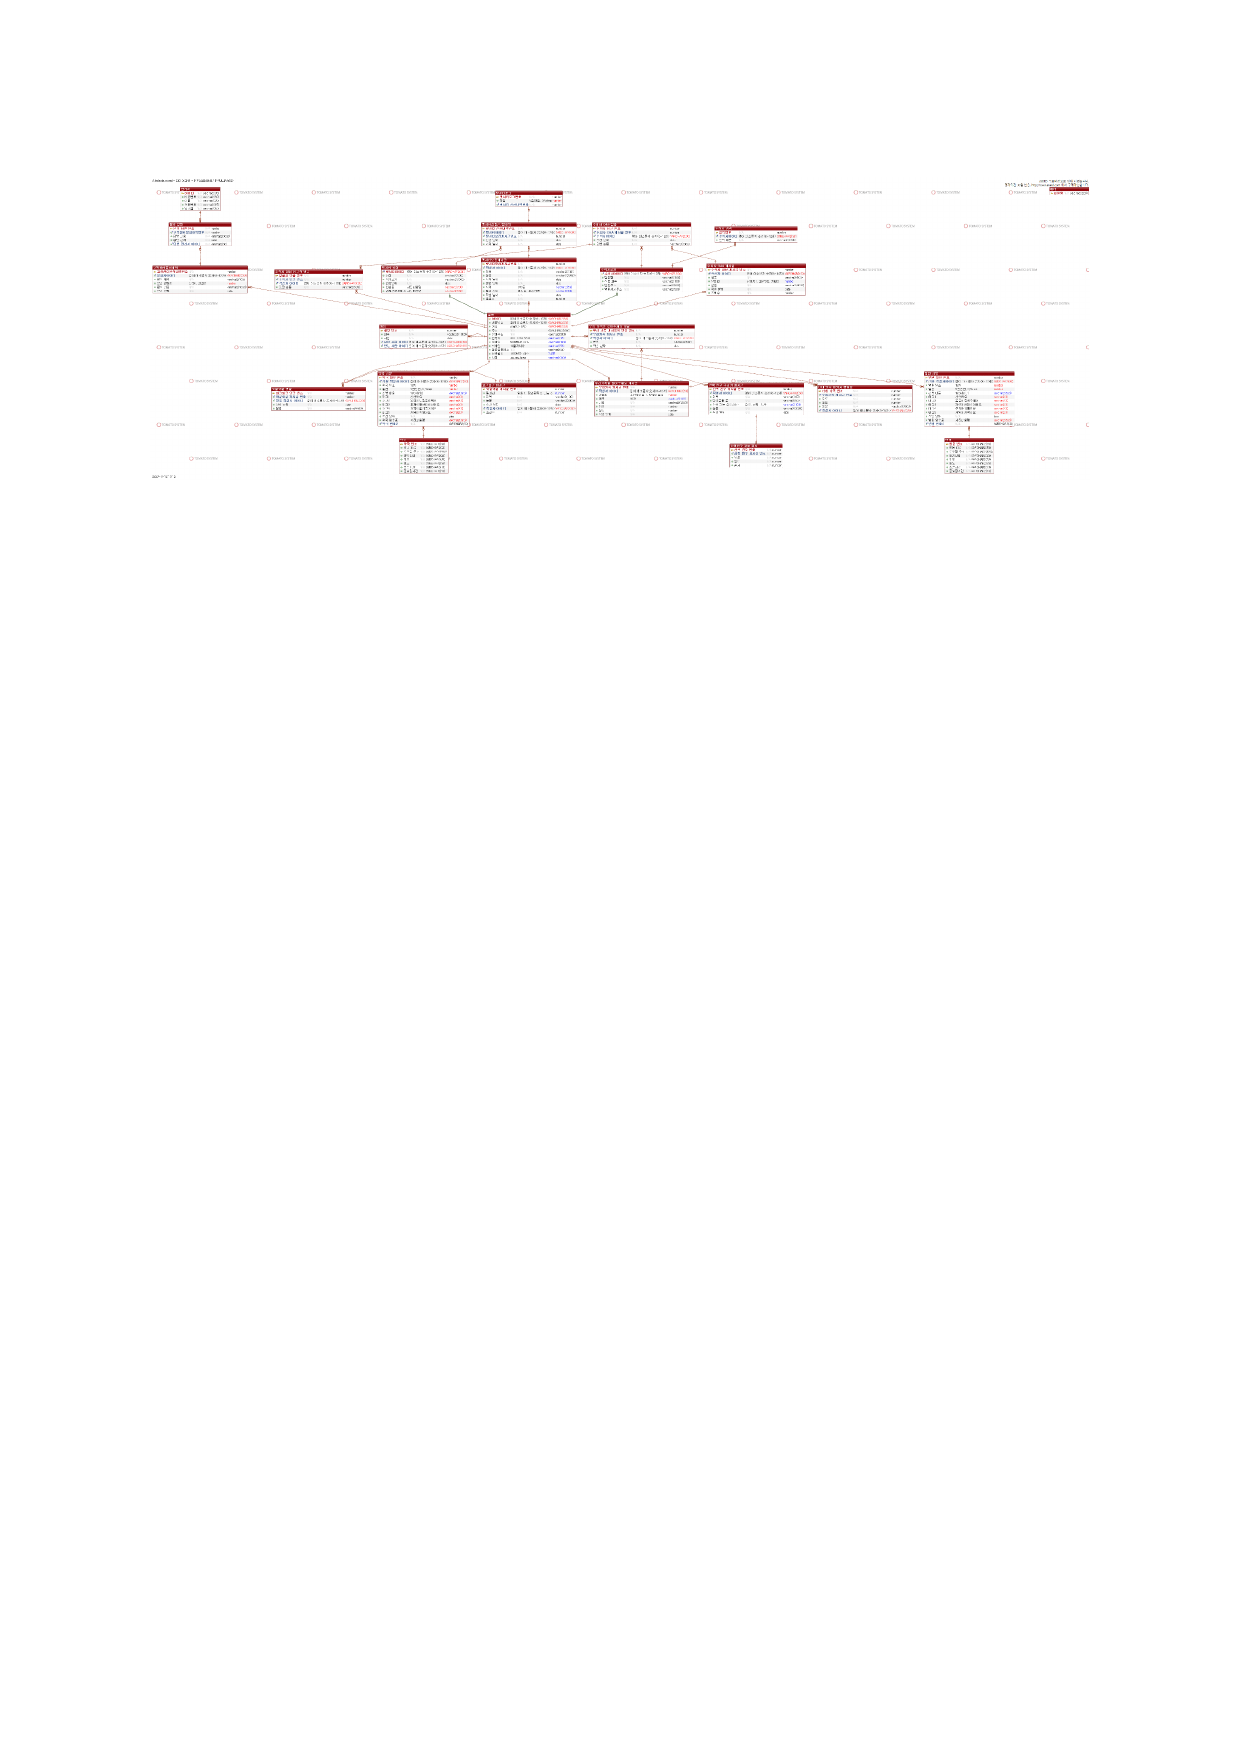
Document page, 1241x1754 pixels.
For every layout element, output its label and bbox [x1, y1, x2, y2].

picture [150, 177, 1091, 480]
